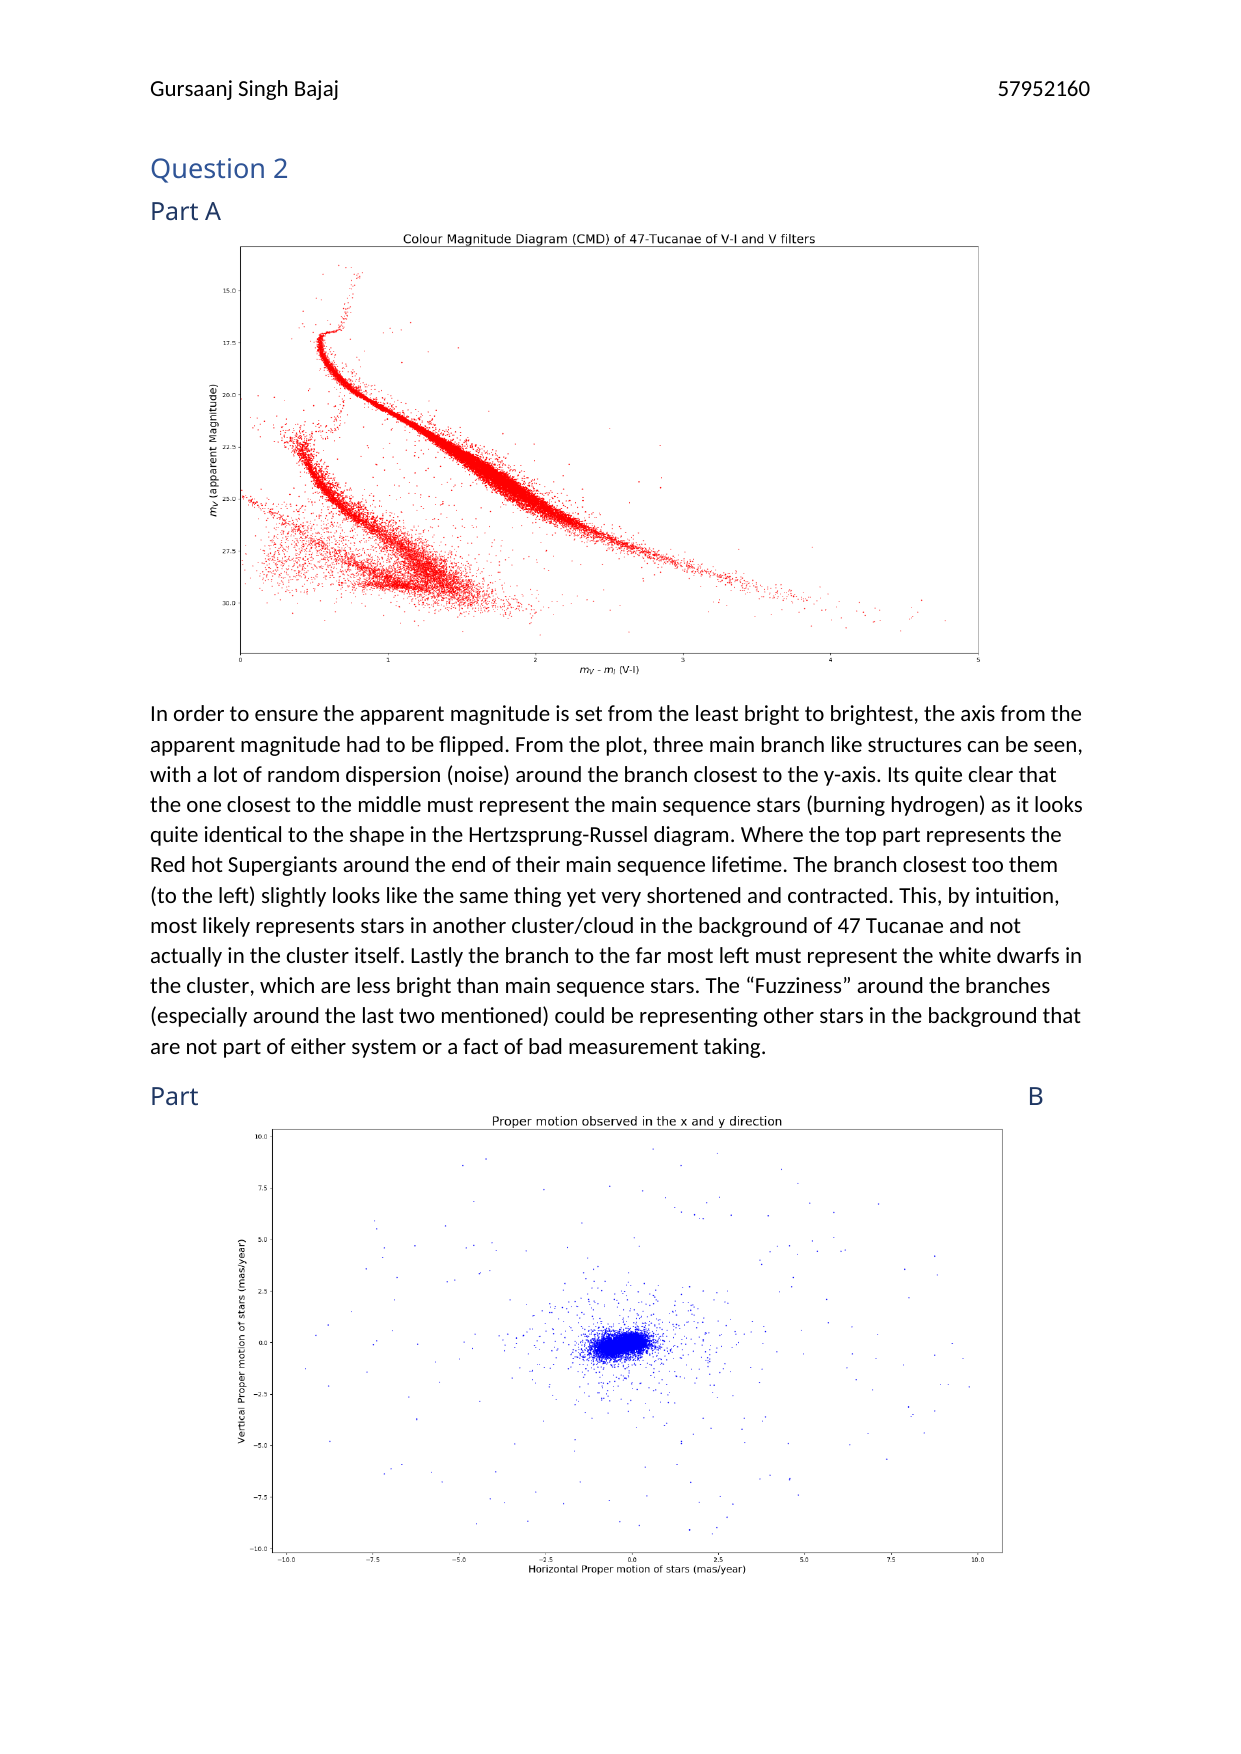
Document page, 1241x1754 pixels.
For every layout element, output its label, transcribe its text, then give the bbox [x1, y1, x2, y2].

subtitle Question 2 [150, 150, 1090, 187]
picture [231, 1111, 1009, 1579]
text In order to ensure the apparent magnitude is set from the least bright to brightest, the axis from the apparent magnitude had to be flipped. From the plot, three main branch like structures can be seen, with a lot of random dispersion (noise) around the branch closest to the y-axis. Its quite clear that the one closest to the middle must represent the main sequence stars (burning hydrogen) as it looks quite identical to the shape in the Hertzsprung-Russel diagram. Where the top part represents the Red hot Supergiants around the end of their main sequence lifetime. The branch closest too them (to the left) slightly looks like the same thing yet very shortened and contracted. This, by intuition, most likely represents stars in another cluster/cloud in the background of 47 Tucanae and not actually in the cluster itself. Lastly the branch to the far most left must represent the white dwarfs in the cluster, which are less bright than main sequence stars. The “Fuzziness” around the branches (especially around the last two mentioned) could be representing other stars in the background that are not part of either system or a fact of bad measurement taking. [150, 699, 1090, 1060]
picture [209, 231, 991, 679]
subtitle Part B [150, 1079, 1090, 1113]
subtitle Part A [150, 194, 1090, 228]
